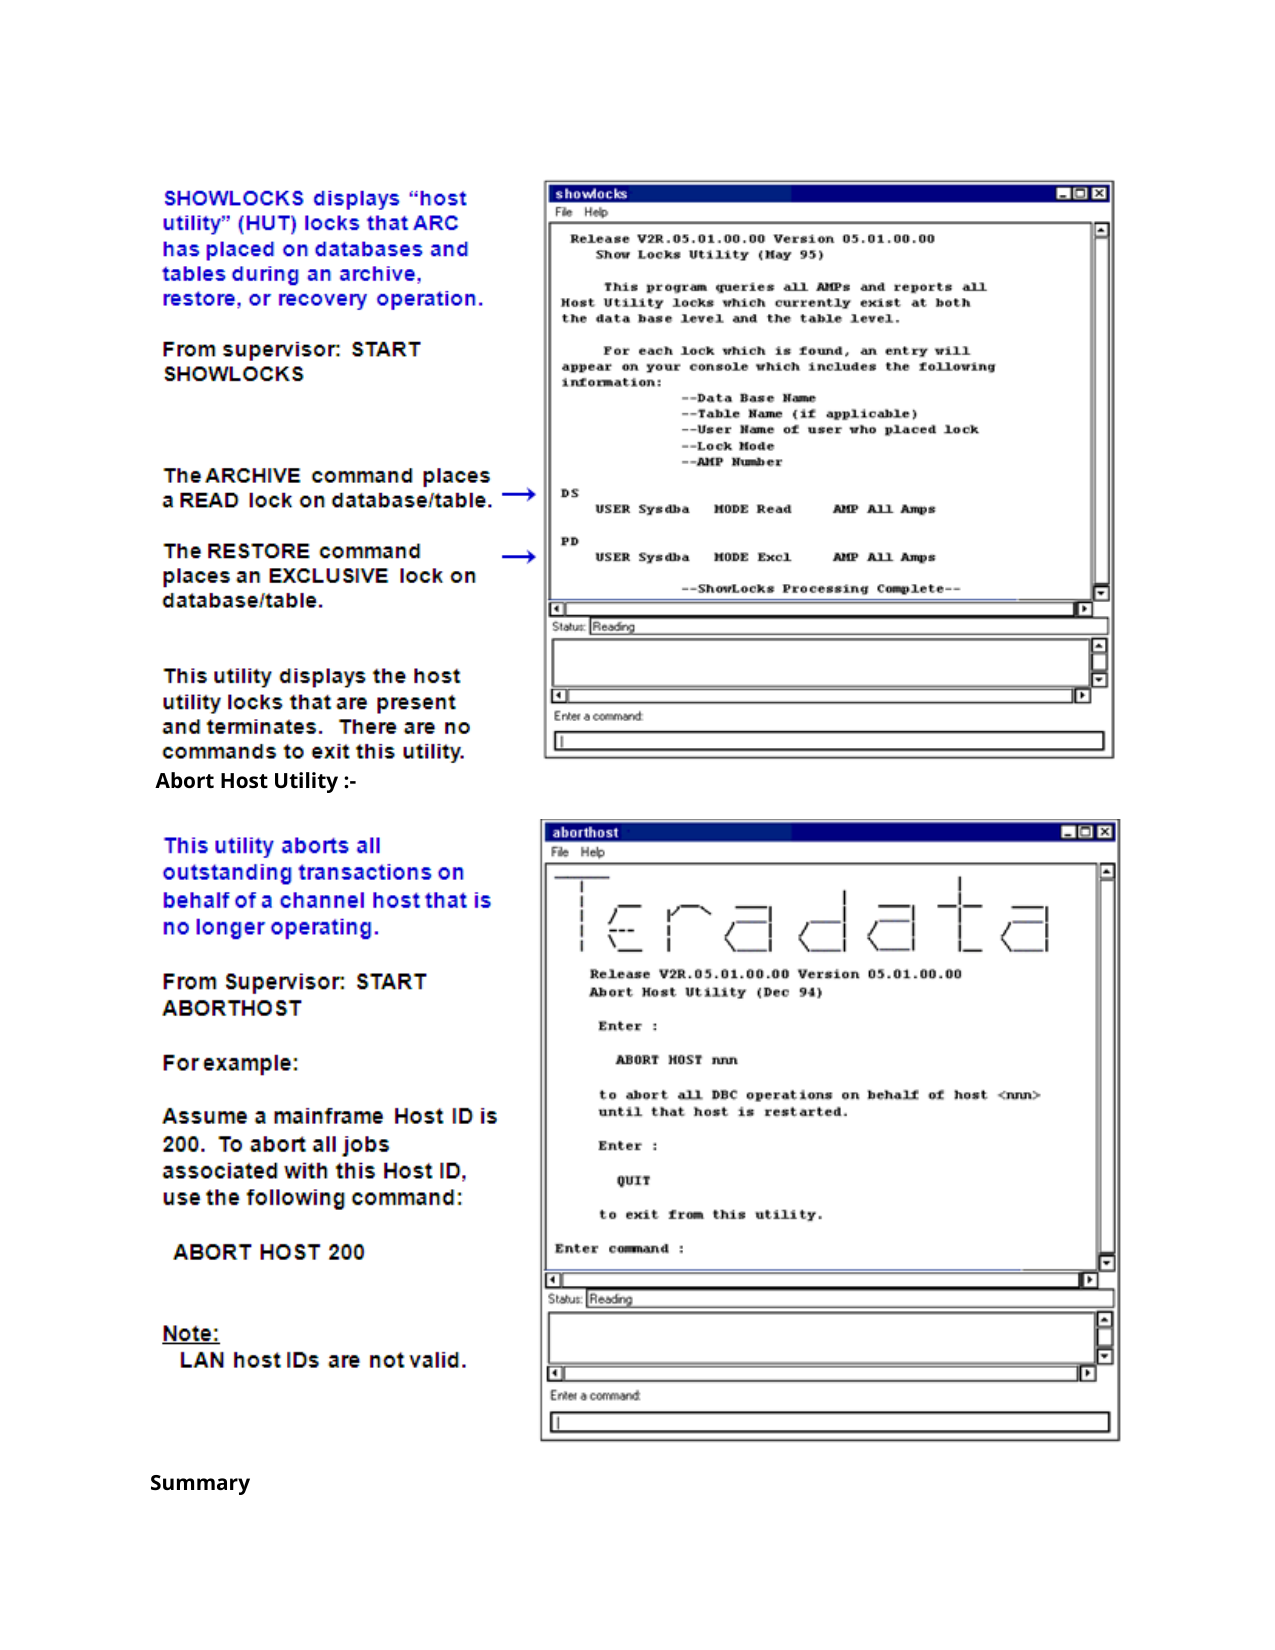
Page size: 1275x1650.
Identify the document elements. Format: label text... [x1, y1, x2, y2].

text Abort Host Utility :- [150, 766, 1125, 794]
picture [150, 819, 1130, 1443]
picture [150, 178, 1124, 766]
text Summary [150, 1468, 1125, 1496]
